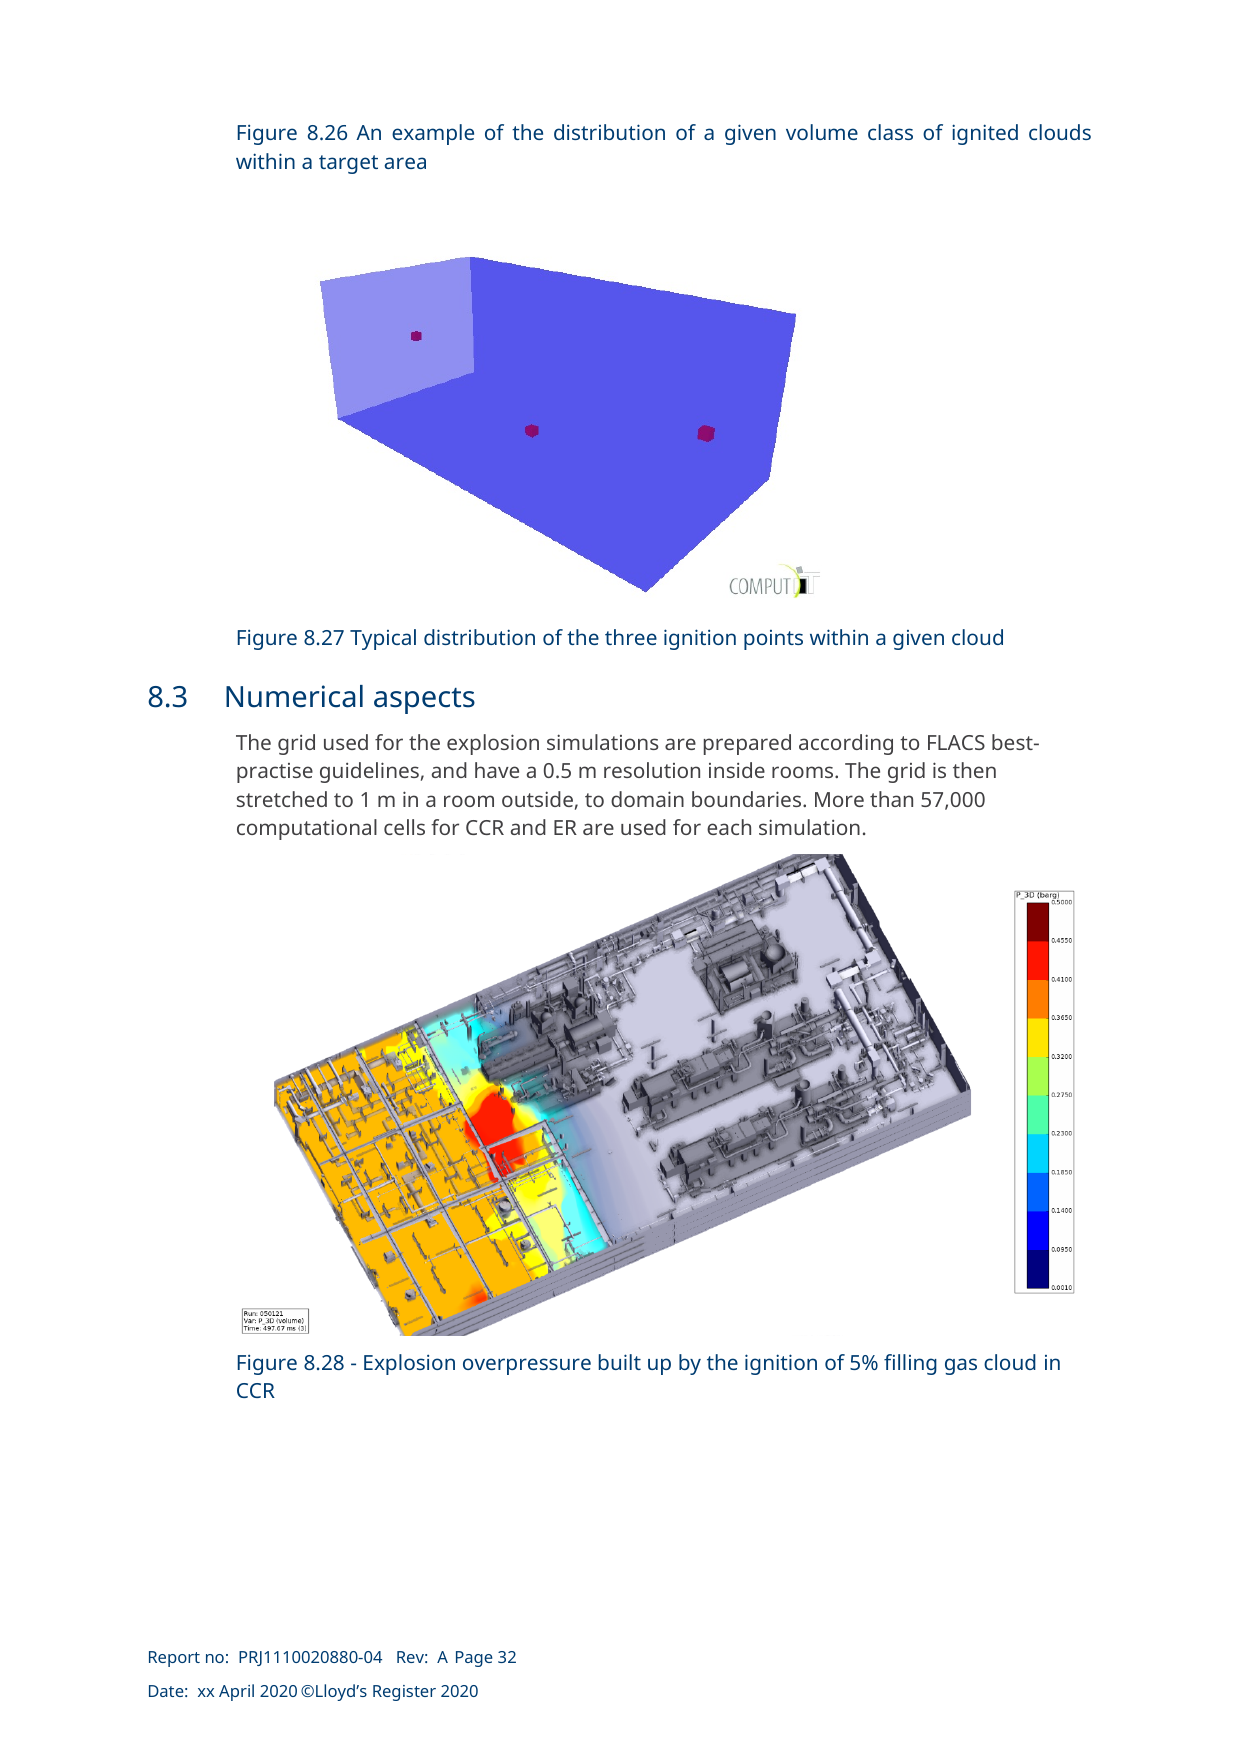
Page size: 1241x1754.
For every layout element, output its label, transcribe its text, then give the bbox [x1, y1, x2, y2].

picture [235, 854, 1091, 1336]
picture [235, 200, 828, 611]
subtitle Numerical aspects [147, 676, 1093, 716]
text The grid used for the explosion simulations are prepared according to FLACS best-practise guidelines, and have a 0.5 m resolution inside rooms. The grid is then stretched to 1 m in a room outside, to domain boundaries. More than 57,000 computational cells for CCR and ER are used for each simulation. [236, 728, 1093, 842]
